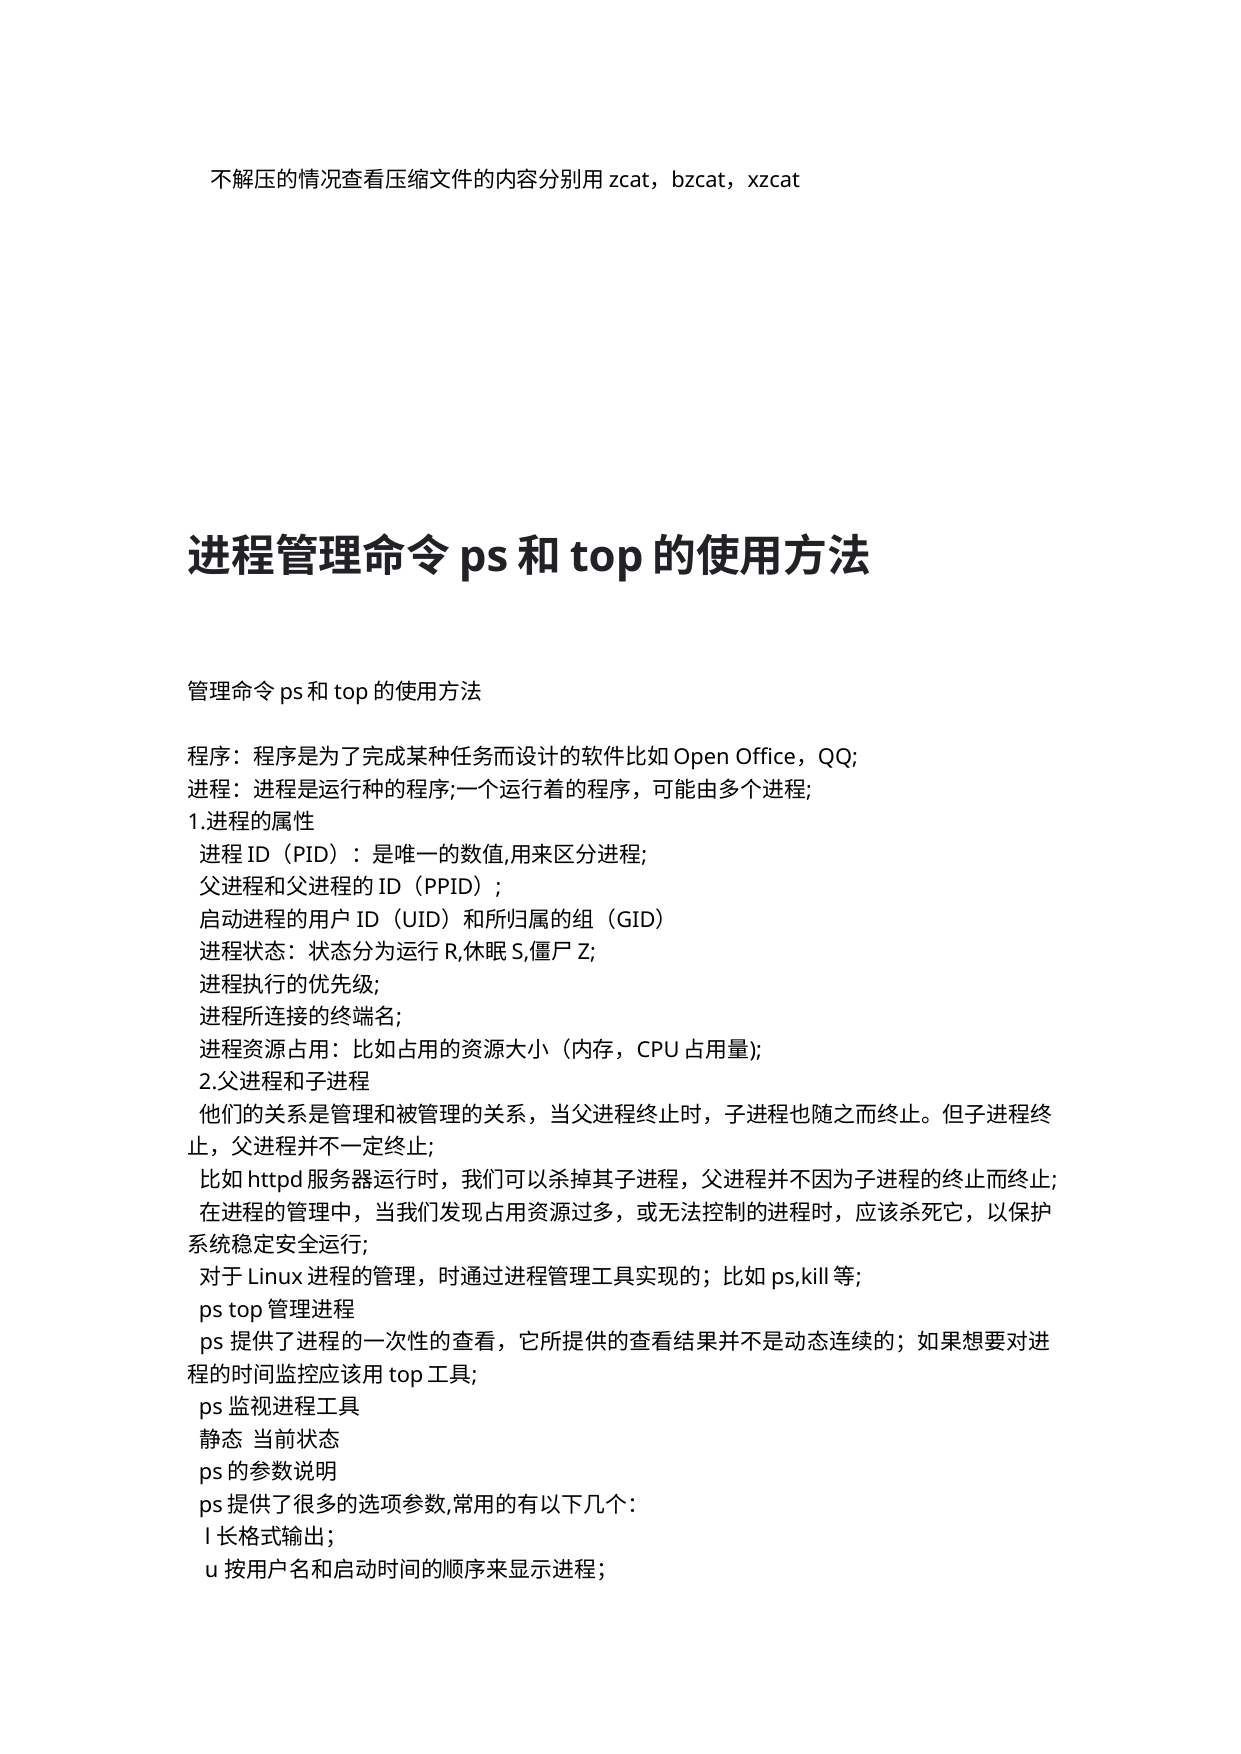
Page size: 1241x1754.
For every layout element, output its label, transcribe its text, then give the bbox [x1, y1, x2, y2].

text 父进程和父进程的ID（PPID）; [187, 869, 1053, 902]
text 进程ID（PID）：是唯一的数值,用来区分进程; [187, 837, 1053, 869]
text l 长格式输出； [187, 1519, 1053, 1552]
text ps提供了很多的选项参数,常用的有以下几个： [187, 1487, 1053, 1519]
text u 按用户名和启动时间的顺序来显示进程； [187, 1552, 1053, 1584]
text ps 提供了进程的一次性的查看，它所提供的查看结果并不是动态连续的；如果想要对进程的时间监控应该用top工具; [187, 1324, 1053, 1389]
text 2.父进程和子进程 [187, 1064, 1053, 1097]
text 他们的关系是管理和被管理的关系，当父进程终止时，子进程也随之而终止。但子进程终止，父进程并不一定终止; [187, 1097, 1053, 1162]
text 进程资源占用：比如占用的资源大小（内存，CPU占用量); [187, 1032, 1053, 1064]
text 静态 当前状态 [187, 1422, 1053, 1454]
text 对于Linux进程的管理，时通过进程管理工具实现的；比如ps,kill等; [187, 1259, 1053, 1292]
text 程序：程序是为了完成某种任务而设计的软件比如Open Office，QQ; [187, 739, 1053, 772]
text 不解压的情况查看压缩文件的内容分别用zcat，bzcat，xzcat [187, 162, 1053, 194]
text 1.进程的属性 [187, 804, 1053, 837]
text 比如httpd服务器运行时，我们可以杀掉其子进程，父进程并不因为子进程的终止而终止; [187, 1162, 1053, 1194]
text 进程执行的优先级; [187, 967, 1053, 999]
text 进程状态：状态分为运行R,休眠S,僵尸Z; [187, 934, 1053, 967]
text ps top管理进程 [187, 1292, 1053, 1324]
text 进程所连接的终端名; [187, 999, 1053, 1032]
text 启动进程的用户ID（UID）和所归属的组（GID） [187, 902, 1053, 934]
subtitle 进程管理命令ps和top的使用方法 [187, 519, 1053, 584]
text ps的参数说明 [187, 1454, 1053, 1487]
text 进程：进程是运行种的程序;一个运行着的程序，可能由多个进程; [187, 772, 1053, 804]
text 管理命令ps和top的使用方法 [187, 674, 1053, 707]
text 在进程的管理中，当我们发现占用资源过多，或无法控制的进程时，应该杀死它，以保护系统稳定安全运行; [187, 1194, 1053, 1259]
text ps 监视进程工具 [187, 1389, 1053, 1422]
